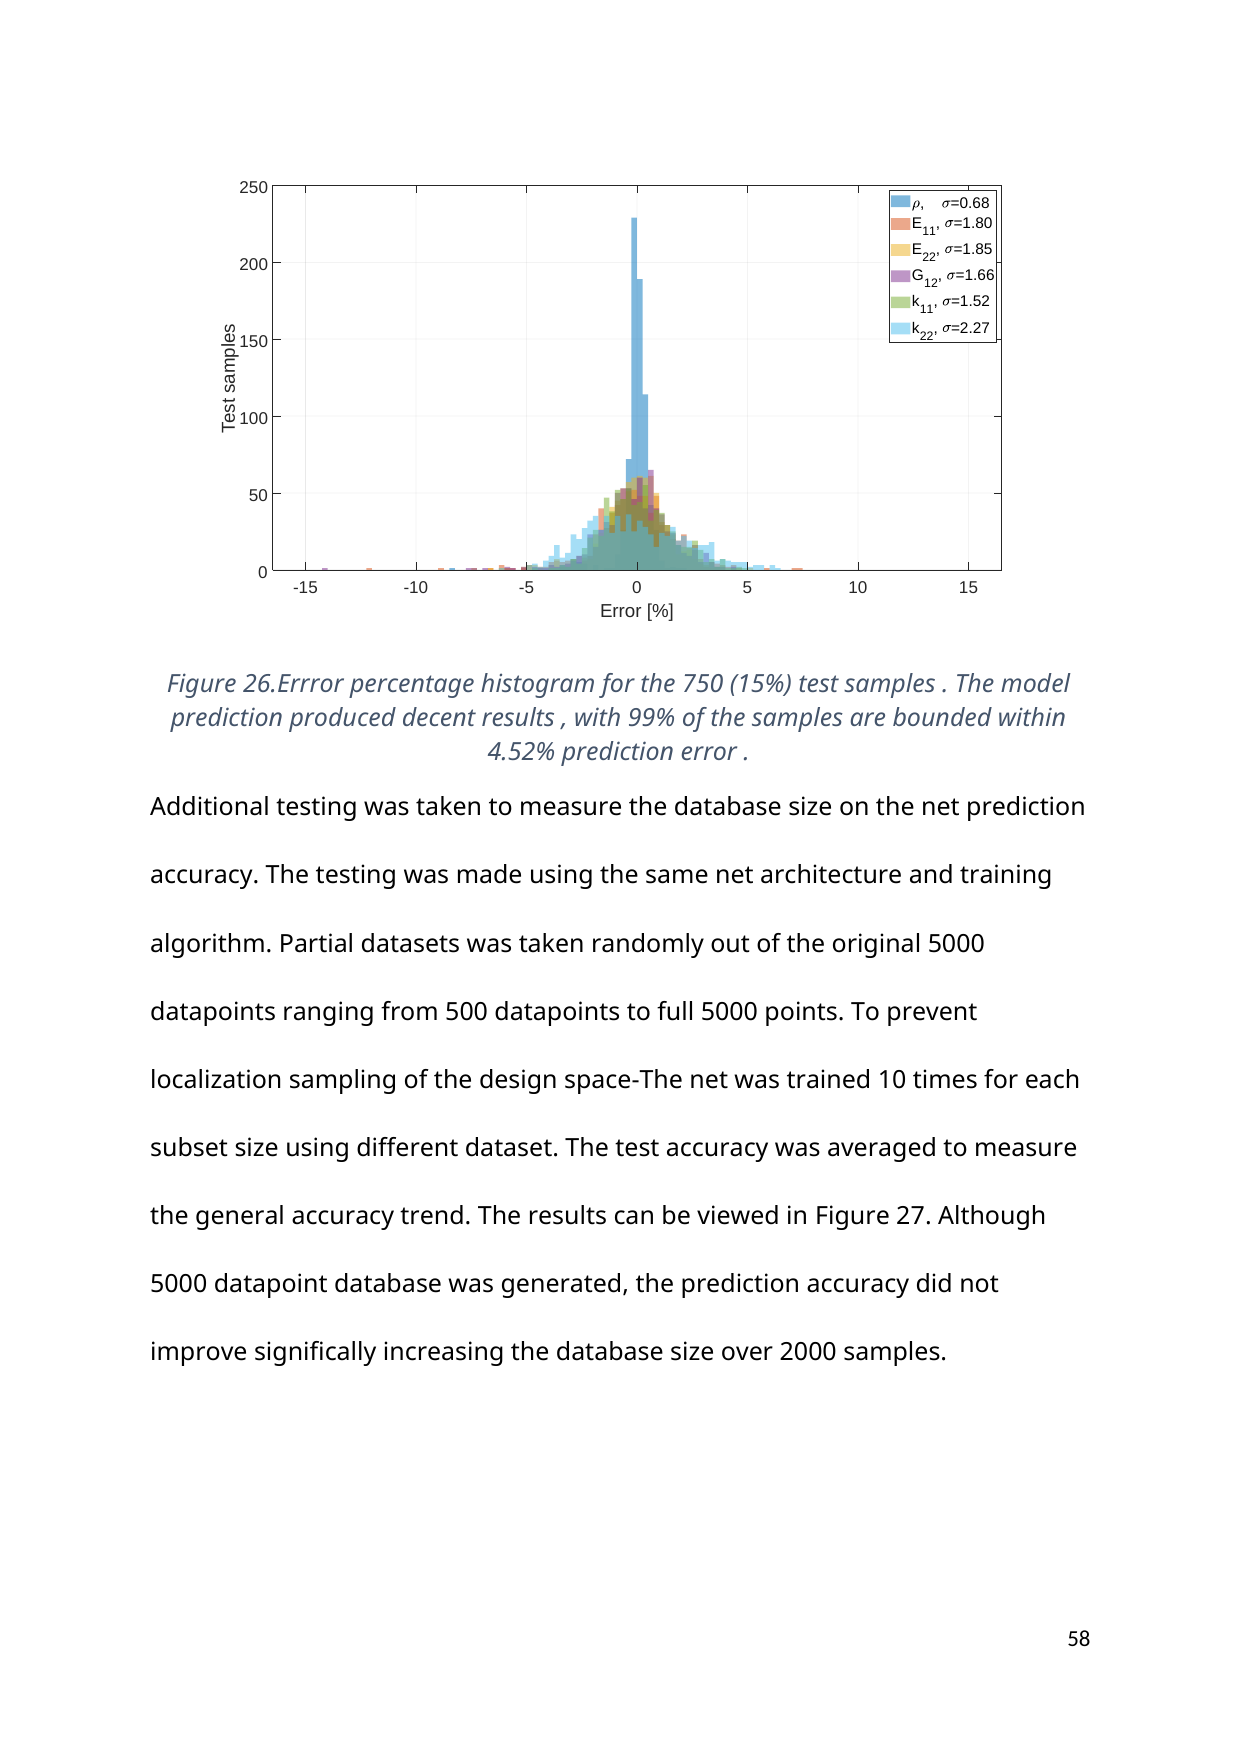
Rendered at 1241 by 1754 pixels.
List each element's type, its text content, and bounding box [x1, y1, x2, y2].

text Additional testing was taken to measure the database size on the net prediction accuracy. The testing was made using the same net architecture and training algorithm. Partial datasets was taken randomly out of the original 5000 datapoints ranging from 500 datapoints to full 5000 points. To prevent localization sampling of the design space-The net was trained 10 times for each subset size using different dataset. The test accuracy was averaged to measure the general accuracy trend. The results can be viewed in Figure 24. Although 5000 datapoint database was generated, the prediction accuracy did not improve significally increasing the database size over 2000 samples. [150, 789, 1090, 1368]
text Figure 26.Errror percentage histogram for the 750 (15%) test samples . The model prediction produced decent results , with 99% of the samples are bounded within 4.52% prediction error . [150, 666, 1090, 768]
